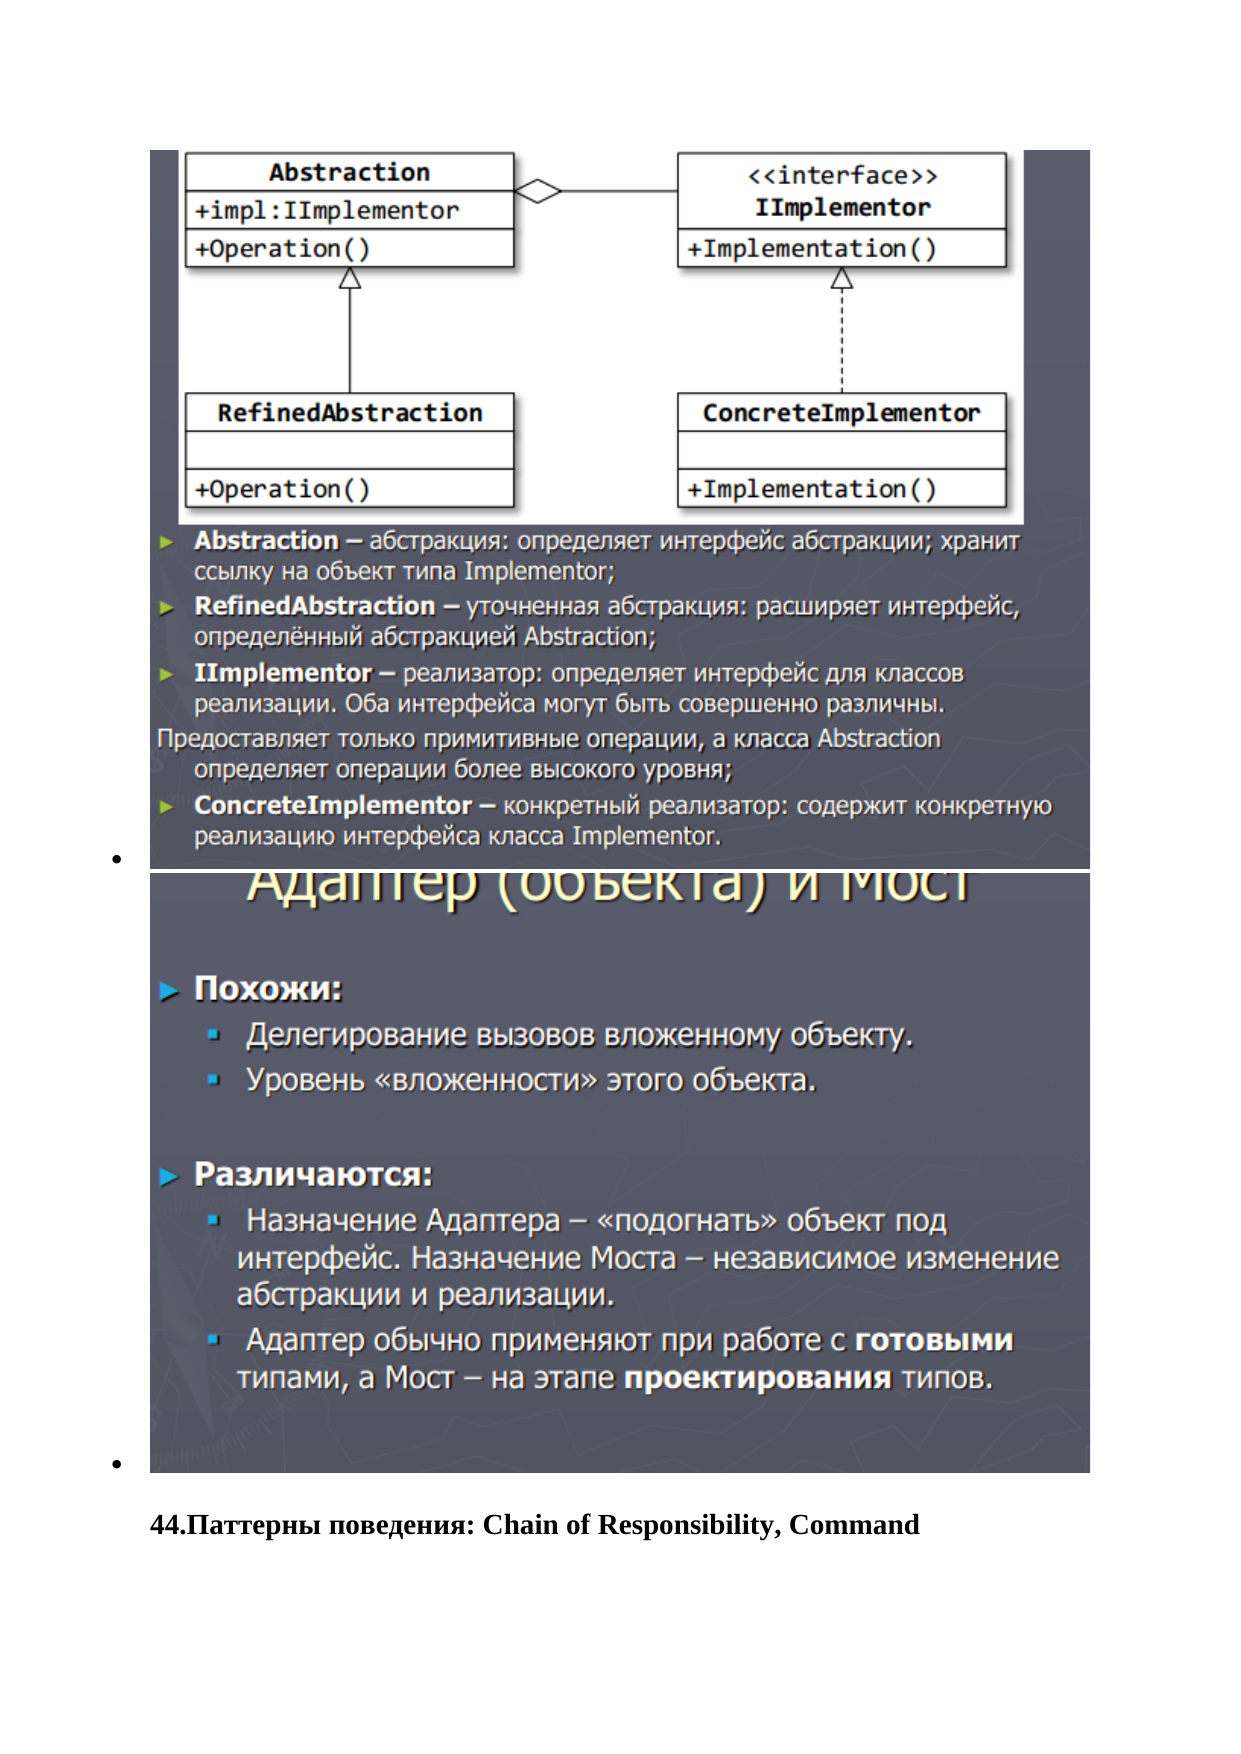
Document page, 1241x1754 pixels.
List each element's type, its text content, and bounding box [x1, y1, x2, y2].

picture [150, 873, 1091, 1473]
text 44.Паттерны поведения: Chain of Responsibility, Command [150, 1507, 1090, 1541]
picture [150, 150, 1091, 869]
